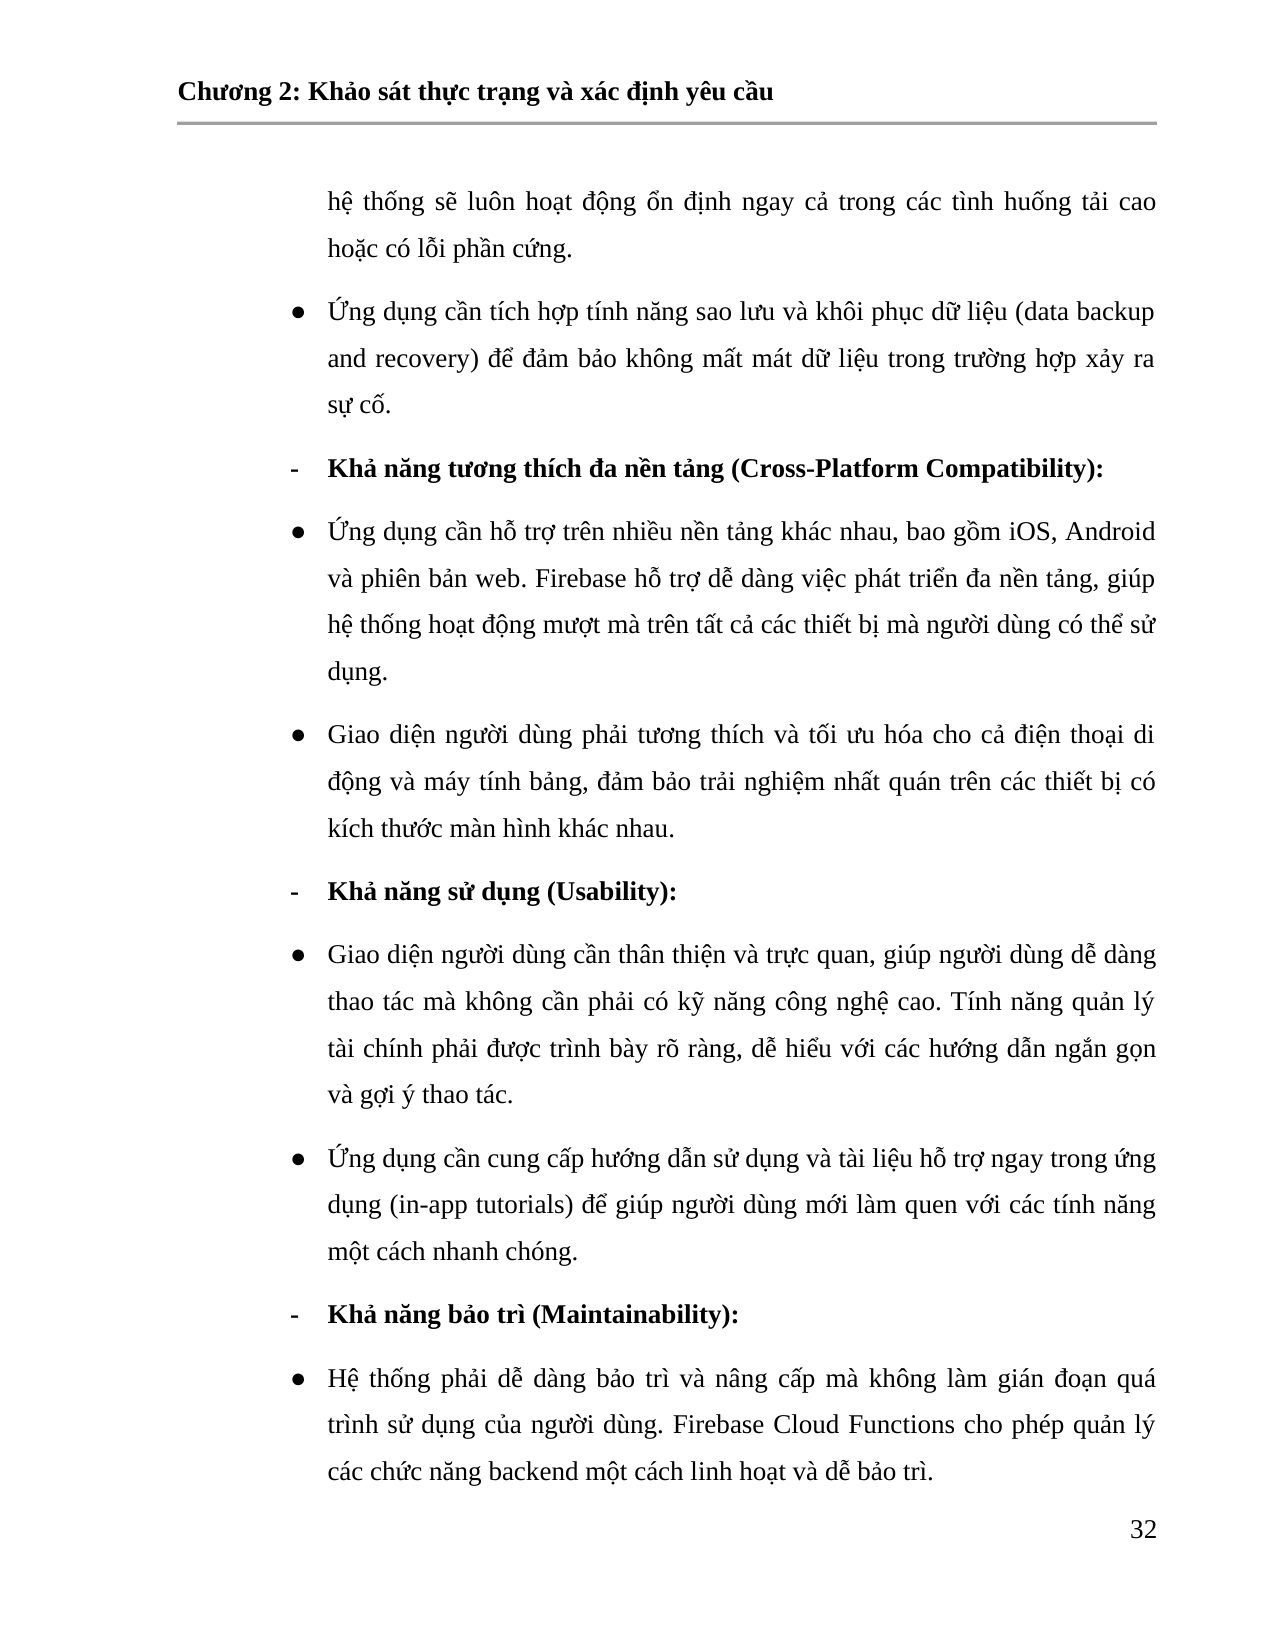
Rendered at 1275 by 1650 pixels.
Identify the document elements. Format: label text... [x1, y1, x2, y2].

list Ứng dụng cần hỗ trợ trên nhiều nền tảng khác nhau, bao gồm iOS, Android và phiên bản web. Firebase hỗ trợ dễ dàng việc phát triển đa nền tảng, giúp hệ thống hoạt động mượt mà trên tất cả các thiết bị mà người dùng có thể sử dụng. [290, 515, 1157, 686]
list Ứng dụng cần tích hợp tính năng sao lưu và khôi phục dữ liệu (data backup and recovery) để đảm bảo không mất mát dữ liệu trong trường hợp xảy ra sự cố. [290, 295, 1157, 419]
list Hệ thống phải dễ dàng bảo trì và nâng cấp mà không làm gián đoạn quá trình sử dụng của người dùng. Firebase Cloud Functions cho phép quản lý các chức năng backend một cách linh hoạt và dễ bảo trì. [290, 1362, 1157, 1486]
list Khả năng bảo trì (Maintainability): [290, 1298, 1157, 1329]
list Khả năng tương thích đa nền tảng (Cross-Platform Compatibility): [290, 452, 1157, 483]
list Giao diện người dùng cần thân thiện và trực quan, giúp người dùng dễ dàng thao tác mà không cần phải có kỹ năng công nghệ cao. Tính năng quản lý tài chính phải được trình bày rõ ràng, dễ hiểu với các hướng dẫn ngắn gọn và gợi ý thao tác. [290, 938, 1157, 1109]
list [290, 185, 1157, 263]
list Ứng dụng cần cung cấp hướng dẫn sử dụng và tài liệu hỗ trợ ngay trong ứng dụng (in-app tutorials) để giúp người dùng mới làm quen với các tính năng một cách nhanh chóng. [290, 1142, 1157, 1266]
list Giao diện người dùng phải tương thích và tối ưu hóa cho cả điện thoại di động và máy tính bảng, đảm bảo trải nghiệm nhất quán trên các thiết bị có kích thước màn hình khác nhau. [290, 718, 1157, 843]
list Khả năng sử dụng (Usability): [290, 875, 1157, 906]
